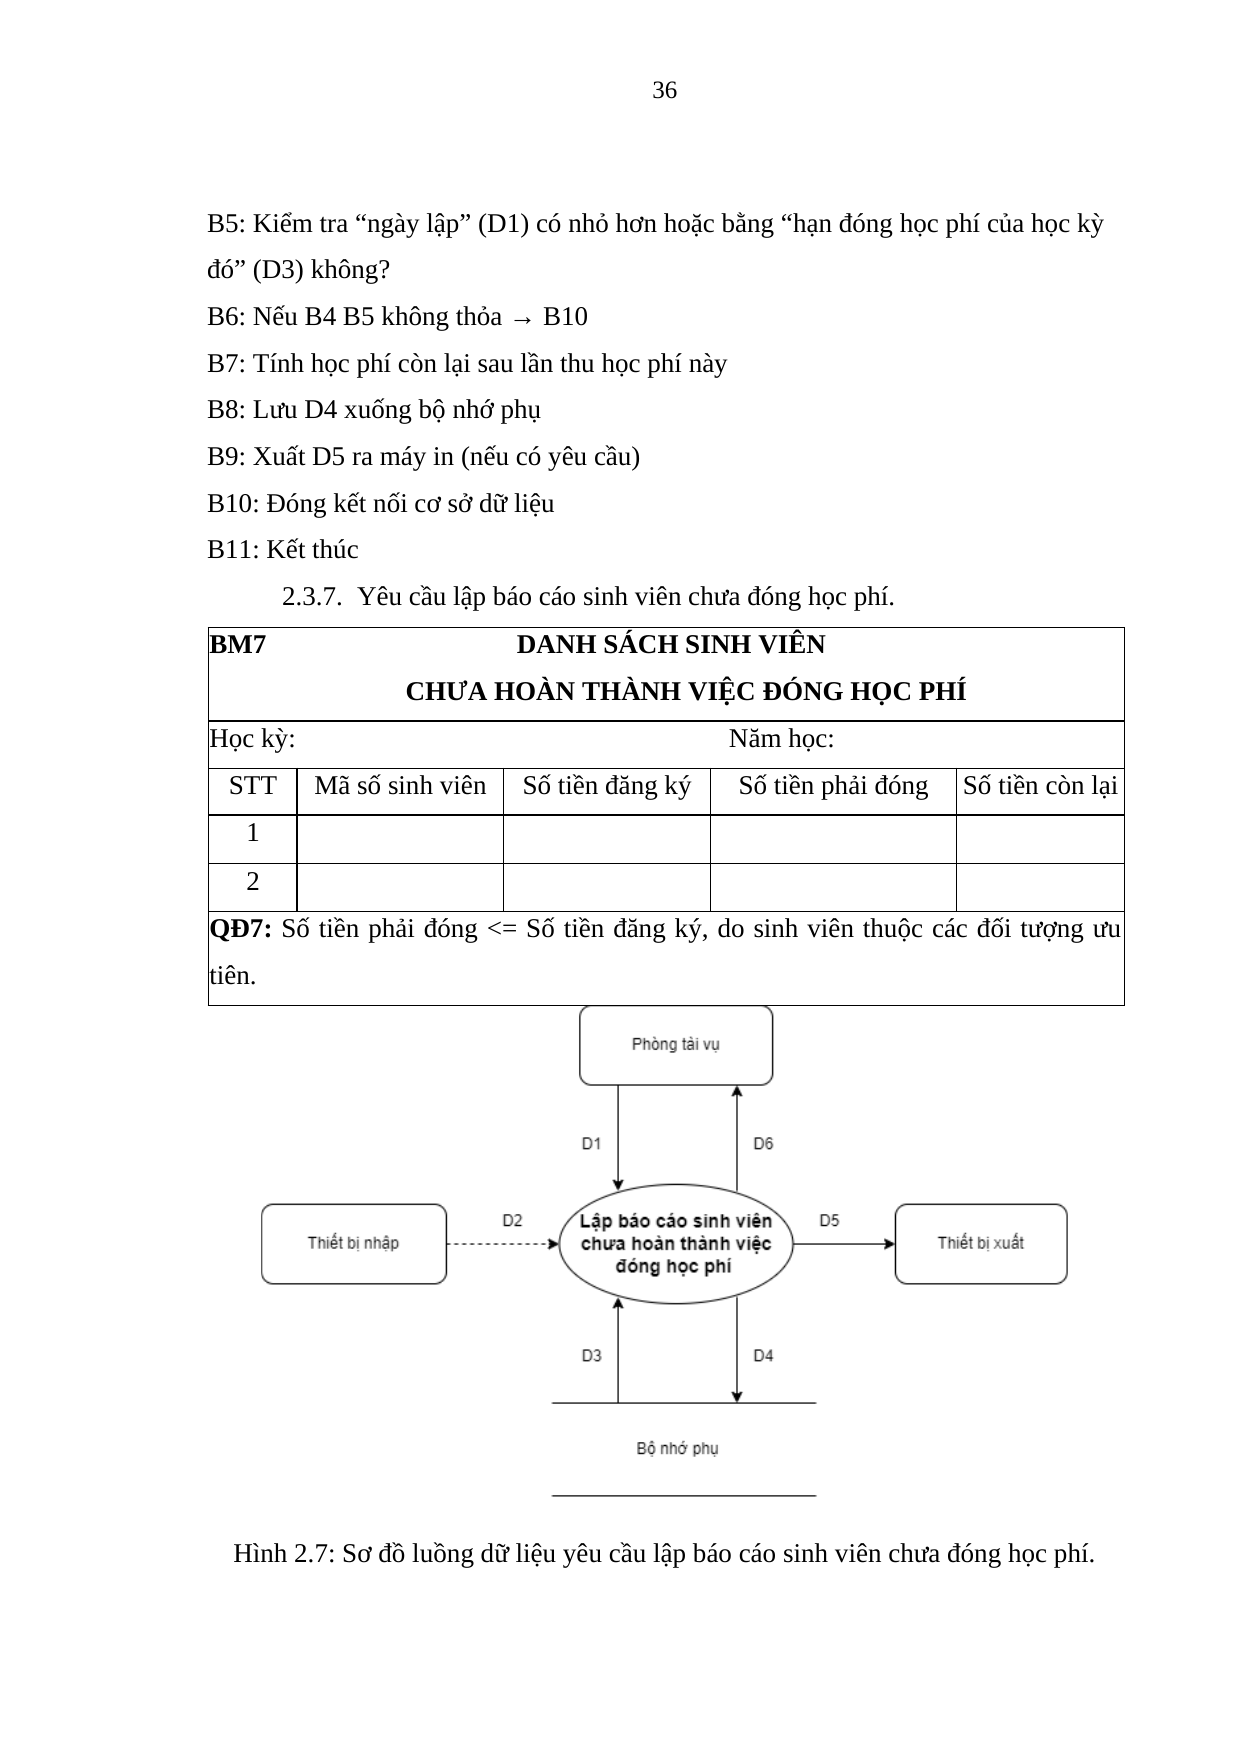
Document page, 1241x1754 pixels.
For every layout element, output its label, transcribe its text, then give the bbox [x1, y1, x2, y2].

table_cell [711, 816, 956, 863]
picture [261, 1006, 1068, 1498]
text B8: Lưu D4 xuống bộ nhớ phụ [207, 393, 1122, 424]
text B10: Đóng kết nối cơ sở dữ liệu [207, 487, 1122, 518]
table_cell Số tiền còn lại [957, 769, 1124, 814]
text B5: Kiểm tra “ngày lập” (D1) có nhỏ hơn hoặc bằng “hạn đóng học phí của học kỳ đó” (D3) không? [207, 207, 1122, 284]
text B9: Xuất D5 ra máy in (nếu có yêu cầu) [207, 440, 1122, 471]
table_cell [957, 864, 1124, 911]
table_cell [957, 816, 1124, 863]
text B11: Kết thúc [207, 533, 1122, 564]
table_cell [504, 864, 710, 911]
table_cell Học kỳ: Năm học: [209, 722, 1124, 767]
table_cell 2 [209, 864, 296, 911]
table_cell [711, 864, 956, 911]
table_cell Số tiền phải đóng [711, 769, 956, 814]
text B6: Nếu B4 B5 không thỏa → B10 [207, 300, 1122, 331]
table_cell [298, 864, 503, 911]
table_cell [504, 816, 710, 863]
table_cell Mã số sinh viên [298, 769, 503, 814]
table_cell STT [209, 769, 296, 814]
text Hình 2.7: Sơ đồ luồng dữ liệu yêu cầu lập báo cáo sinh viên chưa đóng học phí. [207, 1537, 1122, 1568]
table_cell 1 [209, 816, 296, 863]
text B7: Tính học phí còn lại sau lần thu học phí này [207, 347, 1122, 378]
list Yêu cầu lập báo cáo sinh viên chưa đóng học phí. [282, 580, 1122, 611]
table_cell Số tiền đăng ký [504, 769, 710, 814]
table_cell [298, 816, 503, 863]
table_header BM7 DANH SÁCH SINH VIÊN CHƯA HOÀN THÀNH VIỆC ĐÓNG HỌC PHÍ [209, 628, 1124, 720]
table_cell QĐ7: Số tiền phải đóng <= Số tiền đăng ký, do sinh viên thuộc các đối tượng ưu tiên. [209, 912, 1124, 1004]
